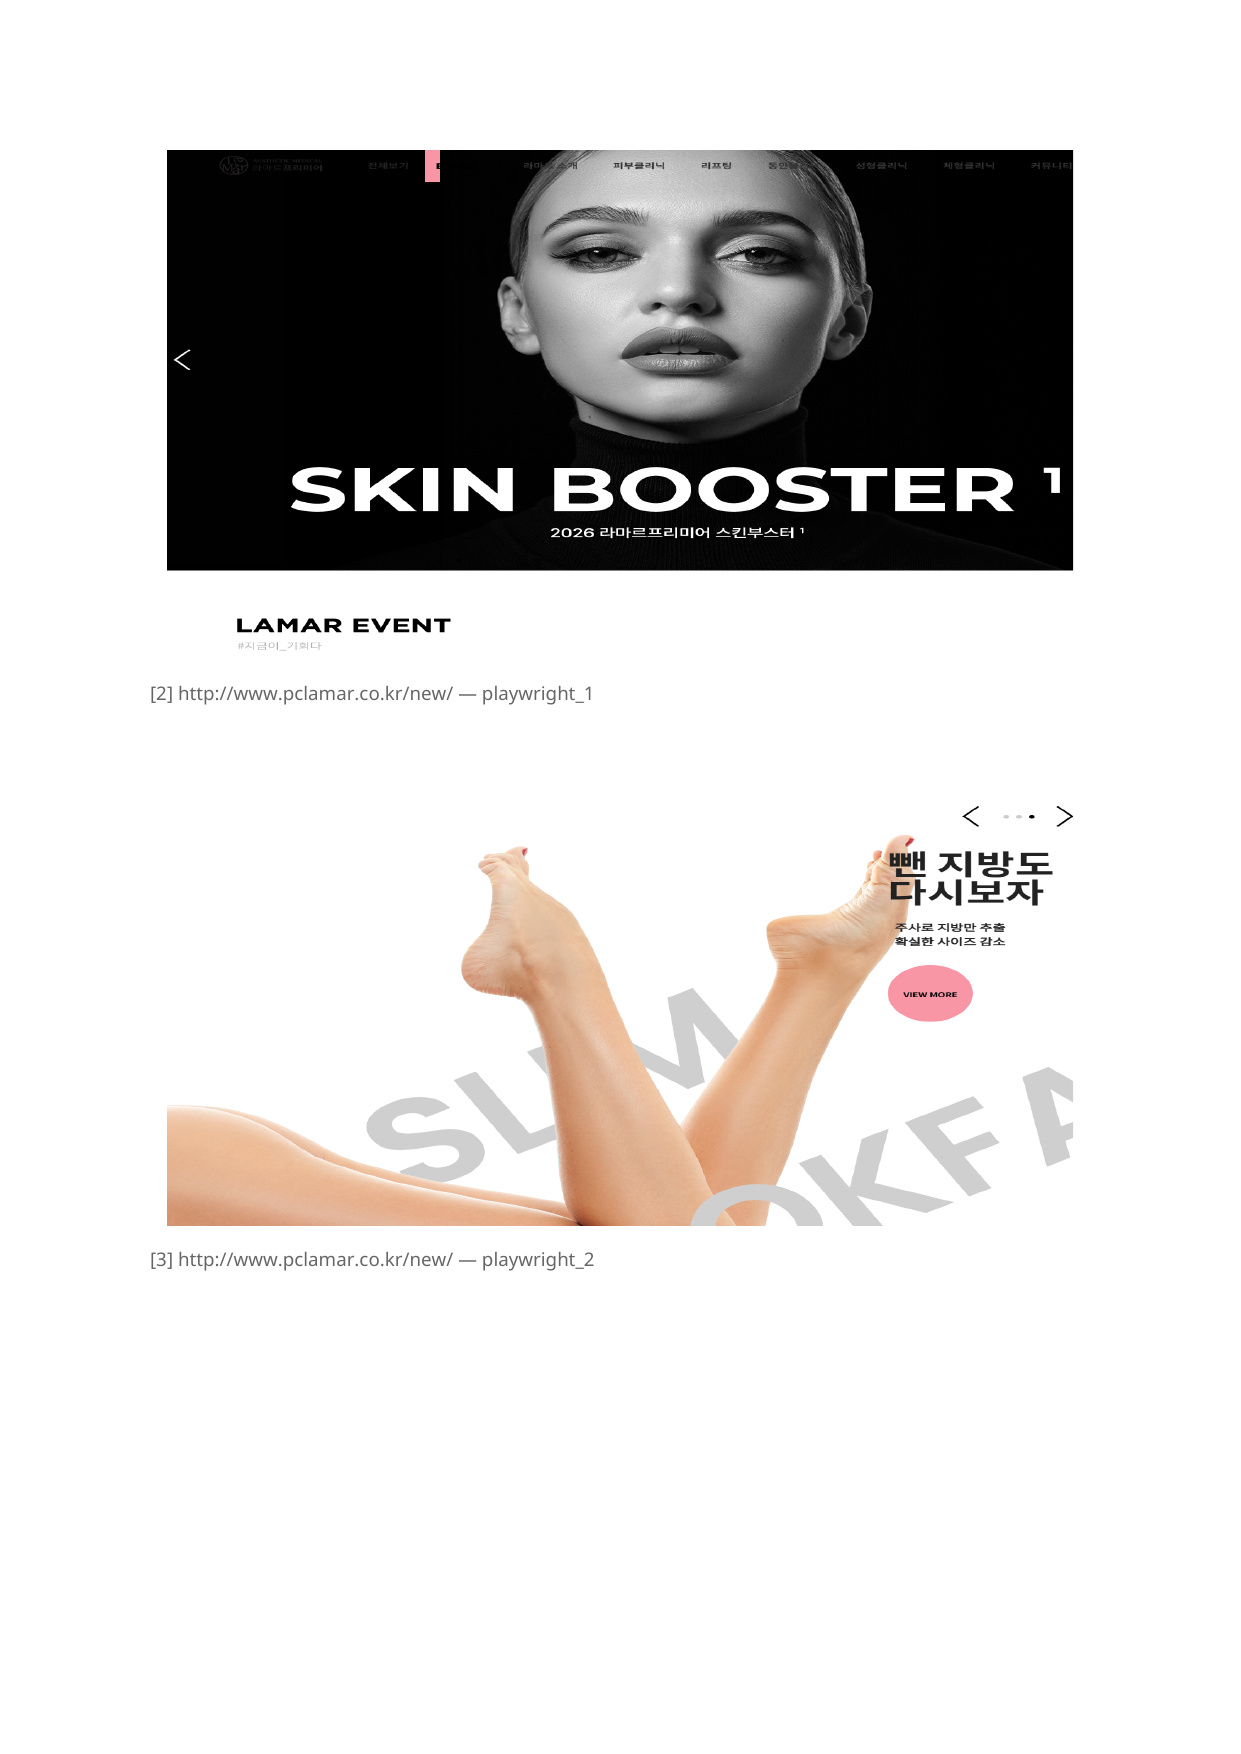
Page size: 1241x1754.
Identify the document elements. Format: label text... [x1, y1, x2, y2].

picture [167, 150, 1074, 660]
picture [167, 716, 1074, 1226]
text [2] http://www.pclamar.co.kr/new/ — playwright_1 [150, 680, 1090, 706]
text [3] http://www.pclamar.co.kr/new/ — playwright_2 [150, 1246, 1090, 1272]
